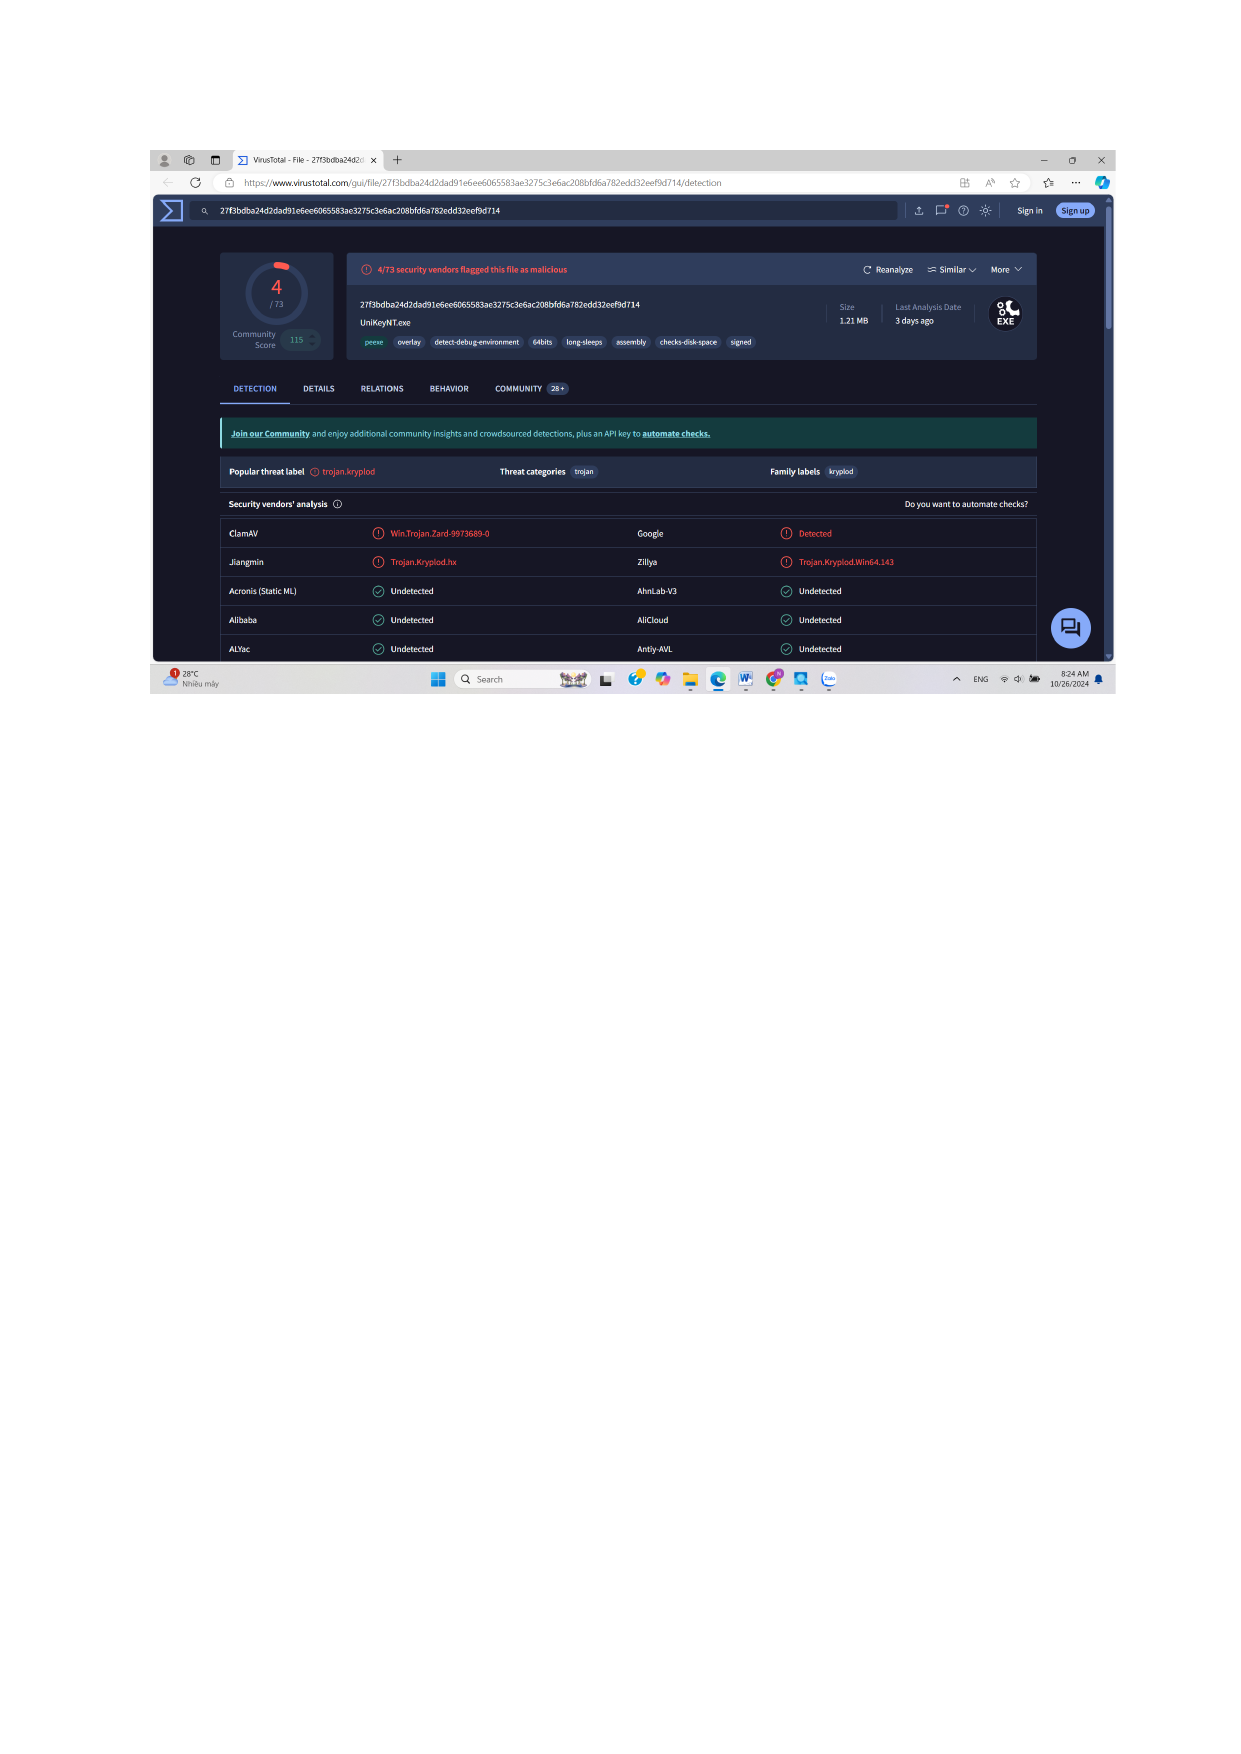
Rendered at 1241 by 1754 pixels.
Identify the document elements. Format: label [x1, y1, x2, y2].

picture [150, 150, 1116, 694]
